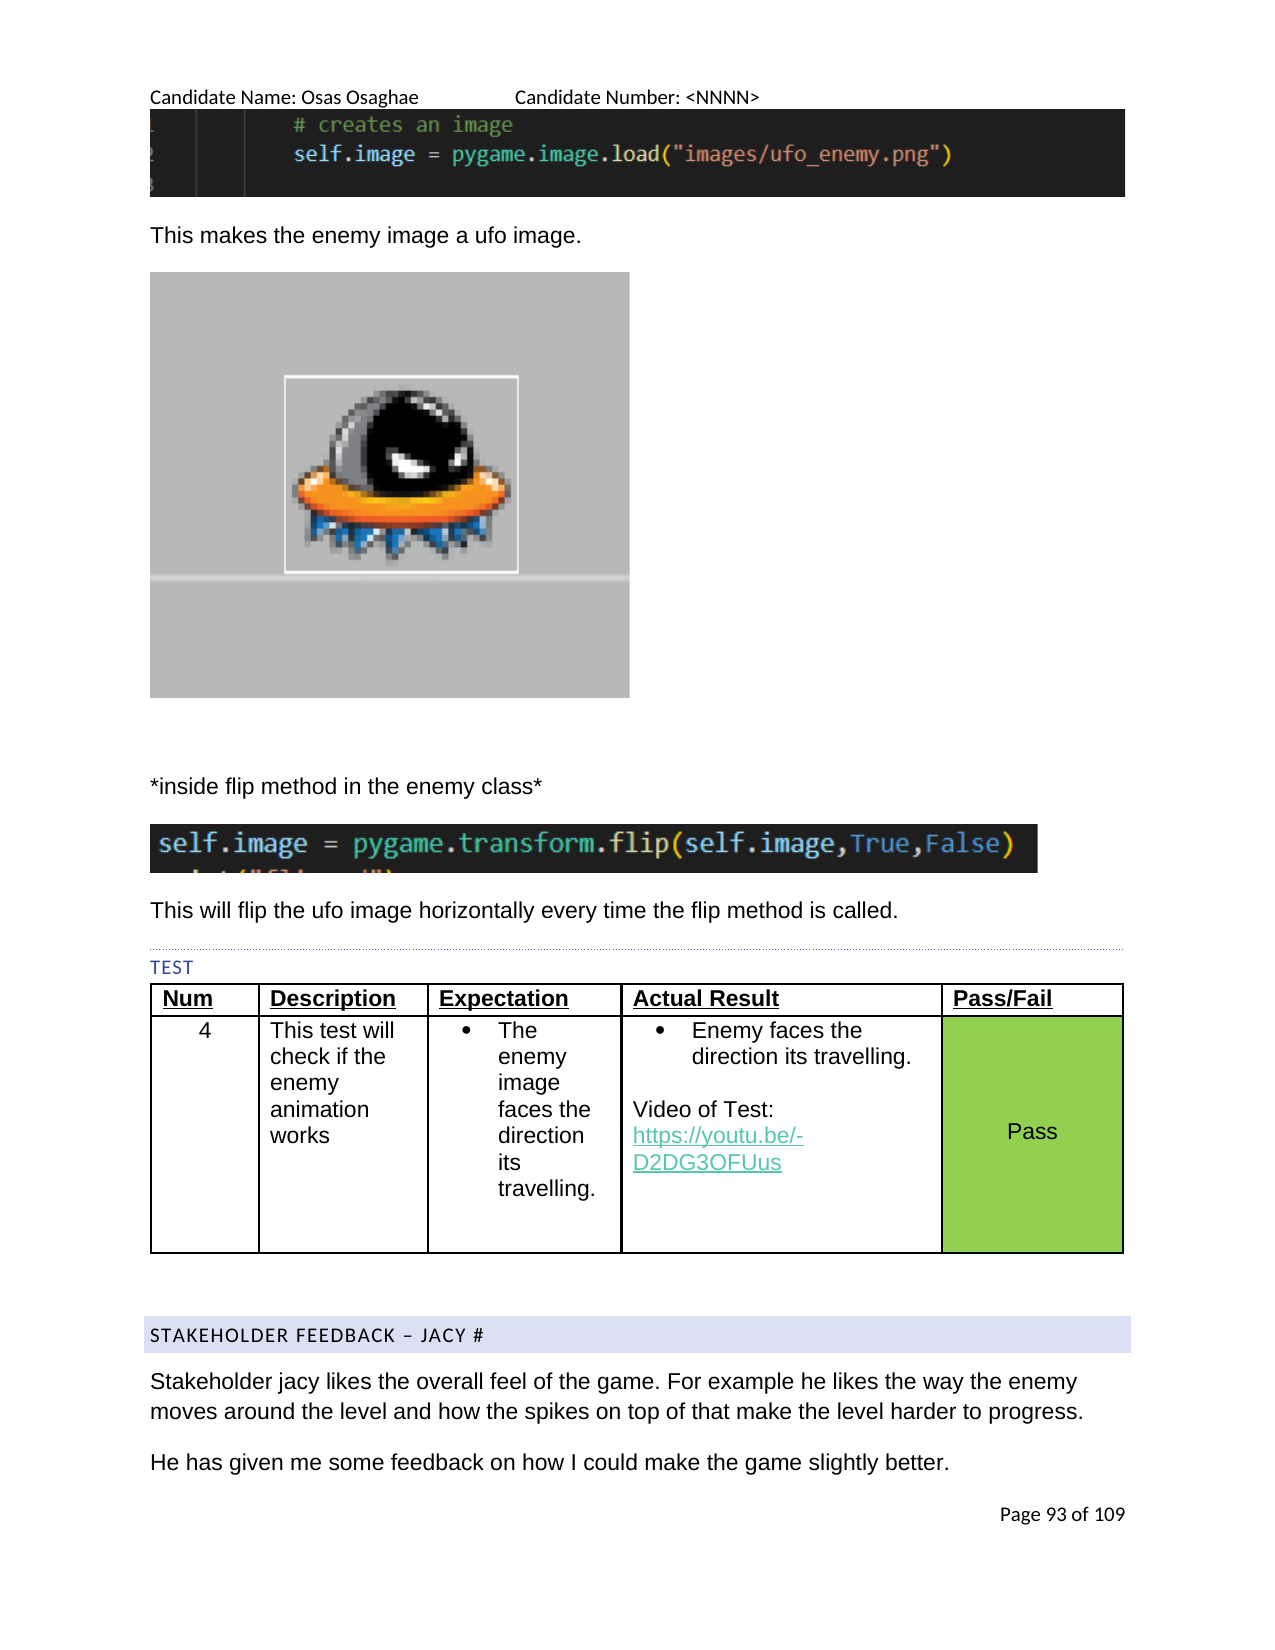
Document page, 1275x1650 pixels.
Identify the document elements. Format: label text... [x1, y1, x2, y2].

table_cell Pass [943, 1017, 1122, 1252]
subtitle Stakeholder Feedback – Jacy # [150, 1322, 1125, 1347]
table_cell 4 [152, 1017, 258, 1252]
text Stakeholder jacy likes the overall feel of the game. For example he likes the way the enemy moves around the level and how the spikes on top of that make the level harder to progress. [150, 1368, 1125, 1424]
picture [150, 109, 1125, 197]
table_header Expectation [429, 985, 620, 1014]
table_header Description [260, 985, 427, 1014]
table_cell Enemy faces the direction its travelling. Video of Test: https://youtu.be/-D2DG3OFUus [623, 1017, 941, 1252]
subtitle Test [150, 948, 1125, 979]
text *inside flip method in the enemy class* [150, 773, 1125, 800]
table_header Num [152, 985, 258, 1014]
table_cell The enemy image faces the direction its travelling. [429, 1017, 620, 1252]
table_cell This test will check if the enemy animation works [260, 1017, 427, 1252]
text He has given me some feedback on how I could make the game slightly better. [150, 1449, 1125, 1475]
table_header Actual Result [623, 985, 941, 1014]
picture [150, 824, 1038, 873]
picture [150, 272, 630, 698]
text This will flip the ufo image horizontally every time the flip method is called. [150, 897, 1125, 924]
text This makes the enemy image a ufo image. [150, 222, 1125, 248]
table_header Pass/Fail [943, 985, 1122, 1014]
